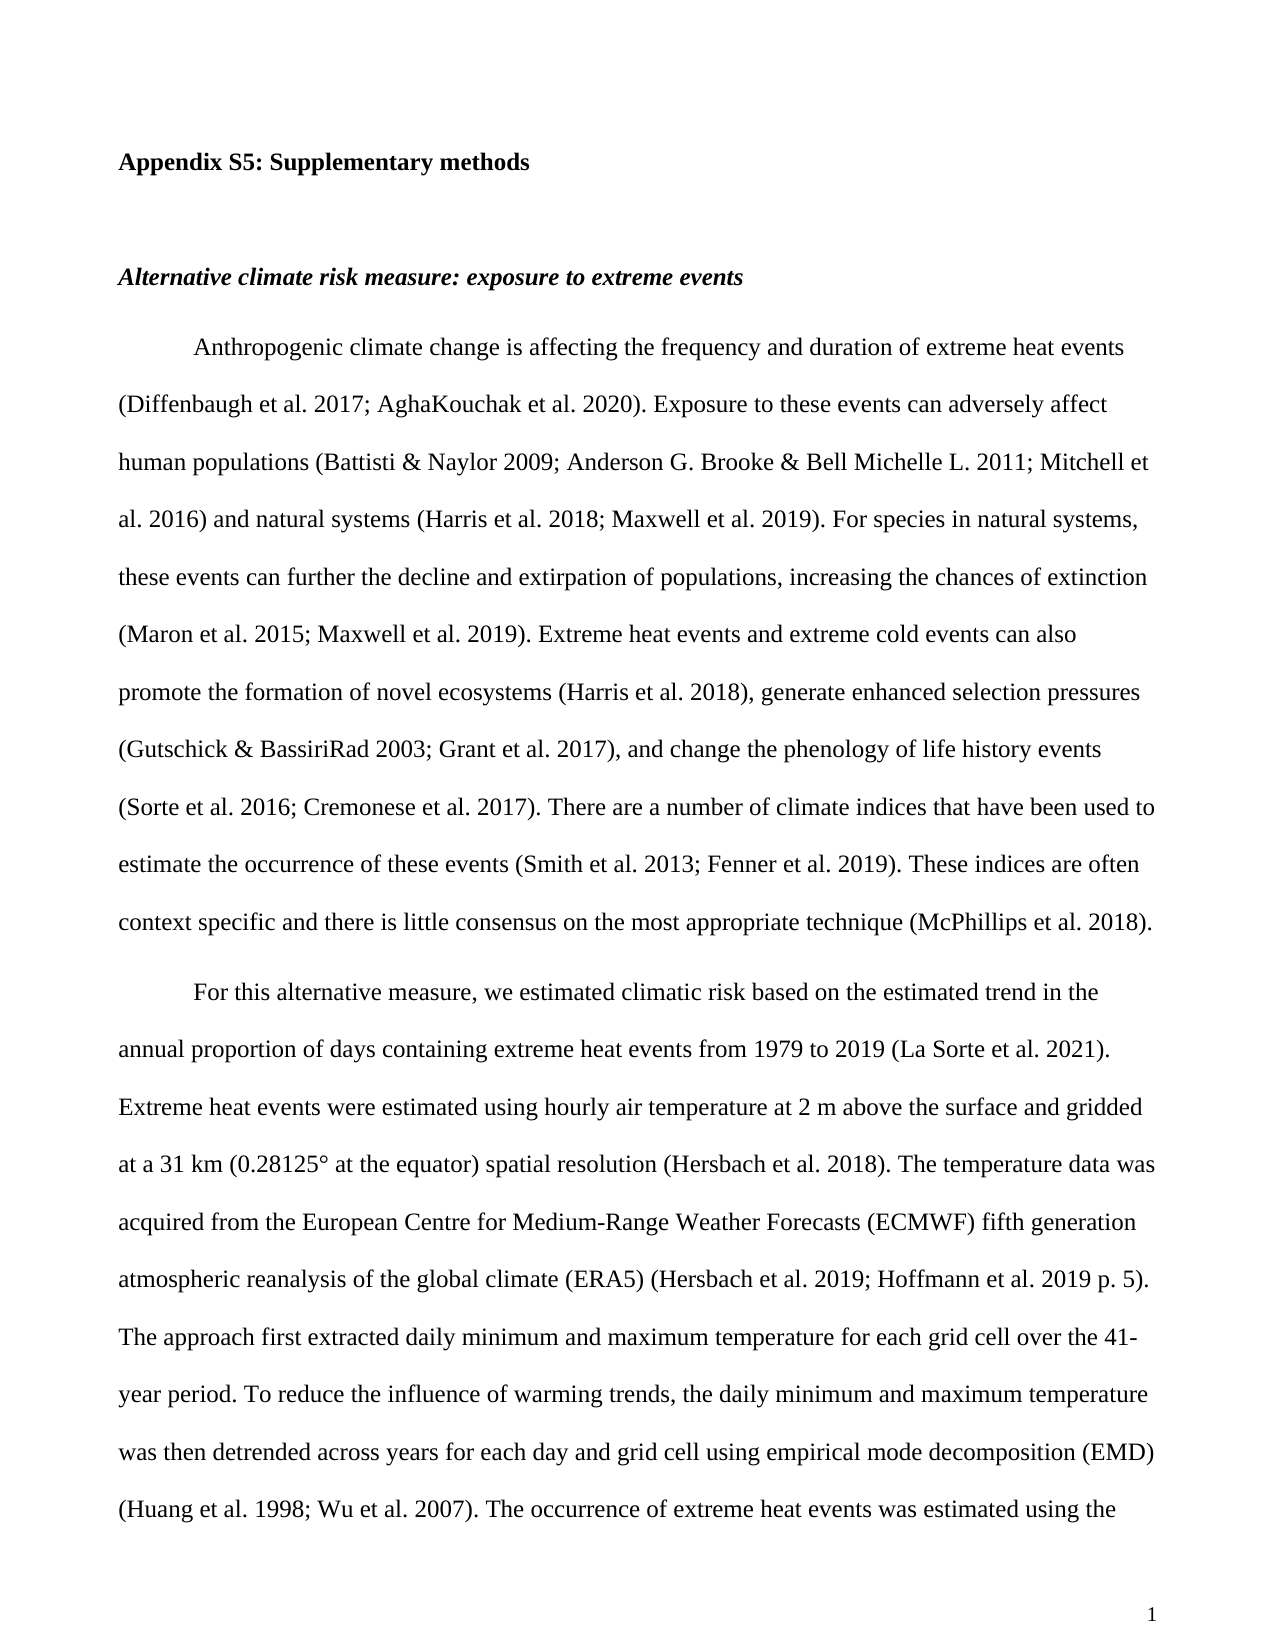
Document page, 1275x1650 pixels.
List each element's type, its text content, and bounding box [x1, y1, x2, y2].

text Alternative climate risk measure: exposure to extreme events [118, 262, 1157, 291]
text Appendix S5: Supplementary methods [118, 147, 1157, 176]
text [118, 977, 1157, 1523]
text Anthropogenic climate change is affecting the frequency and duration of extreme heat events (Diffenbaugh et al. 2017; AghaKouchak et al. 2020). Exposure to these events can adversely affect human populations (Battisti & Naylor 2009; Anderson G. Brooke & Bell Michelle L. 2011; Mitchell et al. 2016) and natural systems (Harris et al. 2018; Maxwell et al. 2019). For species in natural systems, these events can further the decline and extirpation of populations, increasing the chances of extinction (Maron et al. 2015; Maxwell et al. 2019). Extreme heat events and extreme cold events can also promote the formation of novel ecosystems (Harris et al. 2018), generate enhanced selection pressures (Gutschick & BassiriRad 2003; Grant et al. 2017), and change the phenology of life history events (Sorte et al. 2016; Cremonese et al. 2017). There are a number of climate indices that have been used to estimate the occurrence of these events (Smith et al. 2013; Fenner et al. 2019). These indices are often context specific and there is little consensus on the most appropriate technique (McPhillips et al. 2018). [118, 332, 1157, 936]
